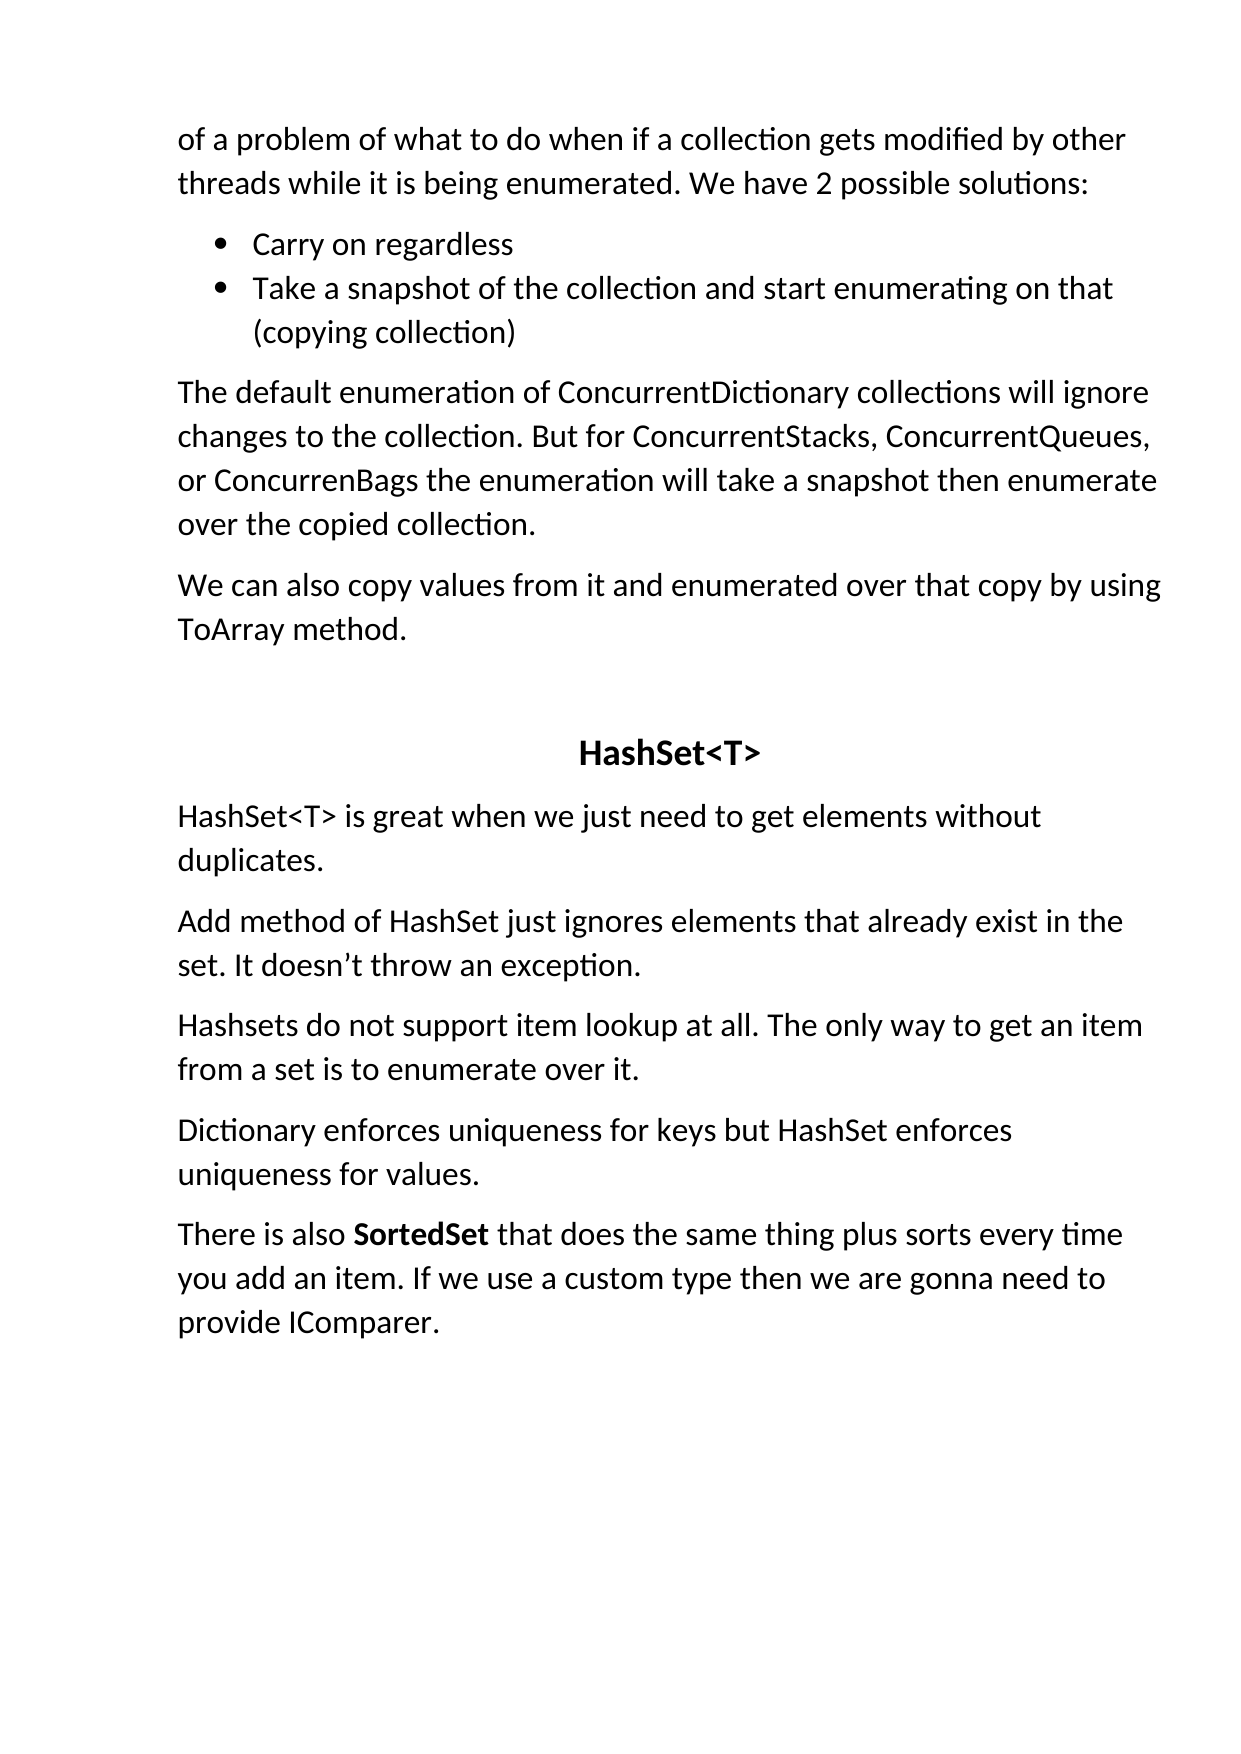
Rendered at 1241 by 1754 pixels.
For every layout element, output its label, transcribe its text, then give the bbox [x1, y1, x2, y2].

list Carry on regardless [215, 223, 1162, 263]
text The default enumeration of ConcurrentDictionary collections will ignore changes to the collection. But for ConcurrentStacks, ConcurrentQueues, or ConcurrenBags the enumeration will take a snapshot then enumerate over the copied collection. [177, 371, 1162, 544]
text We can also copy values from it and enumerated over that copy by using ToArray method. [177, 564, 1162, 648]
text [177, 118, 1162, 203]
text Add method of HashSet just ignores elements that already exist in the set. It doesn’t throw an exception. [177, 900, 1162, 984]
text Dictionary enforces uniqueness for keys but HashSet enforces uniqueness for values. [177, 1109, 1162, 1193]
text Hashsets do not support item lookup at all. The only way to get an item from a set is to enumerate over it. [177, 1004, 1162, 1089]
text There is also SortedSet that does the same thing plus sorts every time you add an item. If we use a custom type then we are gonna need to provide IComparer. [177, 1213, 1162, 1342]
text HashSet<T> is great when we just need to get elements without duplicates. [177, 795, 1162, 880]
list Take a snapshot of the collection and start enumerating on that (copying collection) [215, 267, 1162, 351]
text HashSet<T> [177, 729, 1162, 775]
